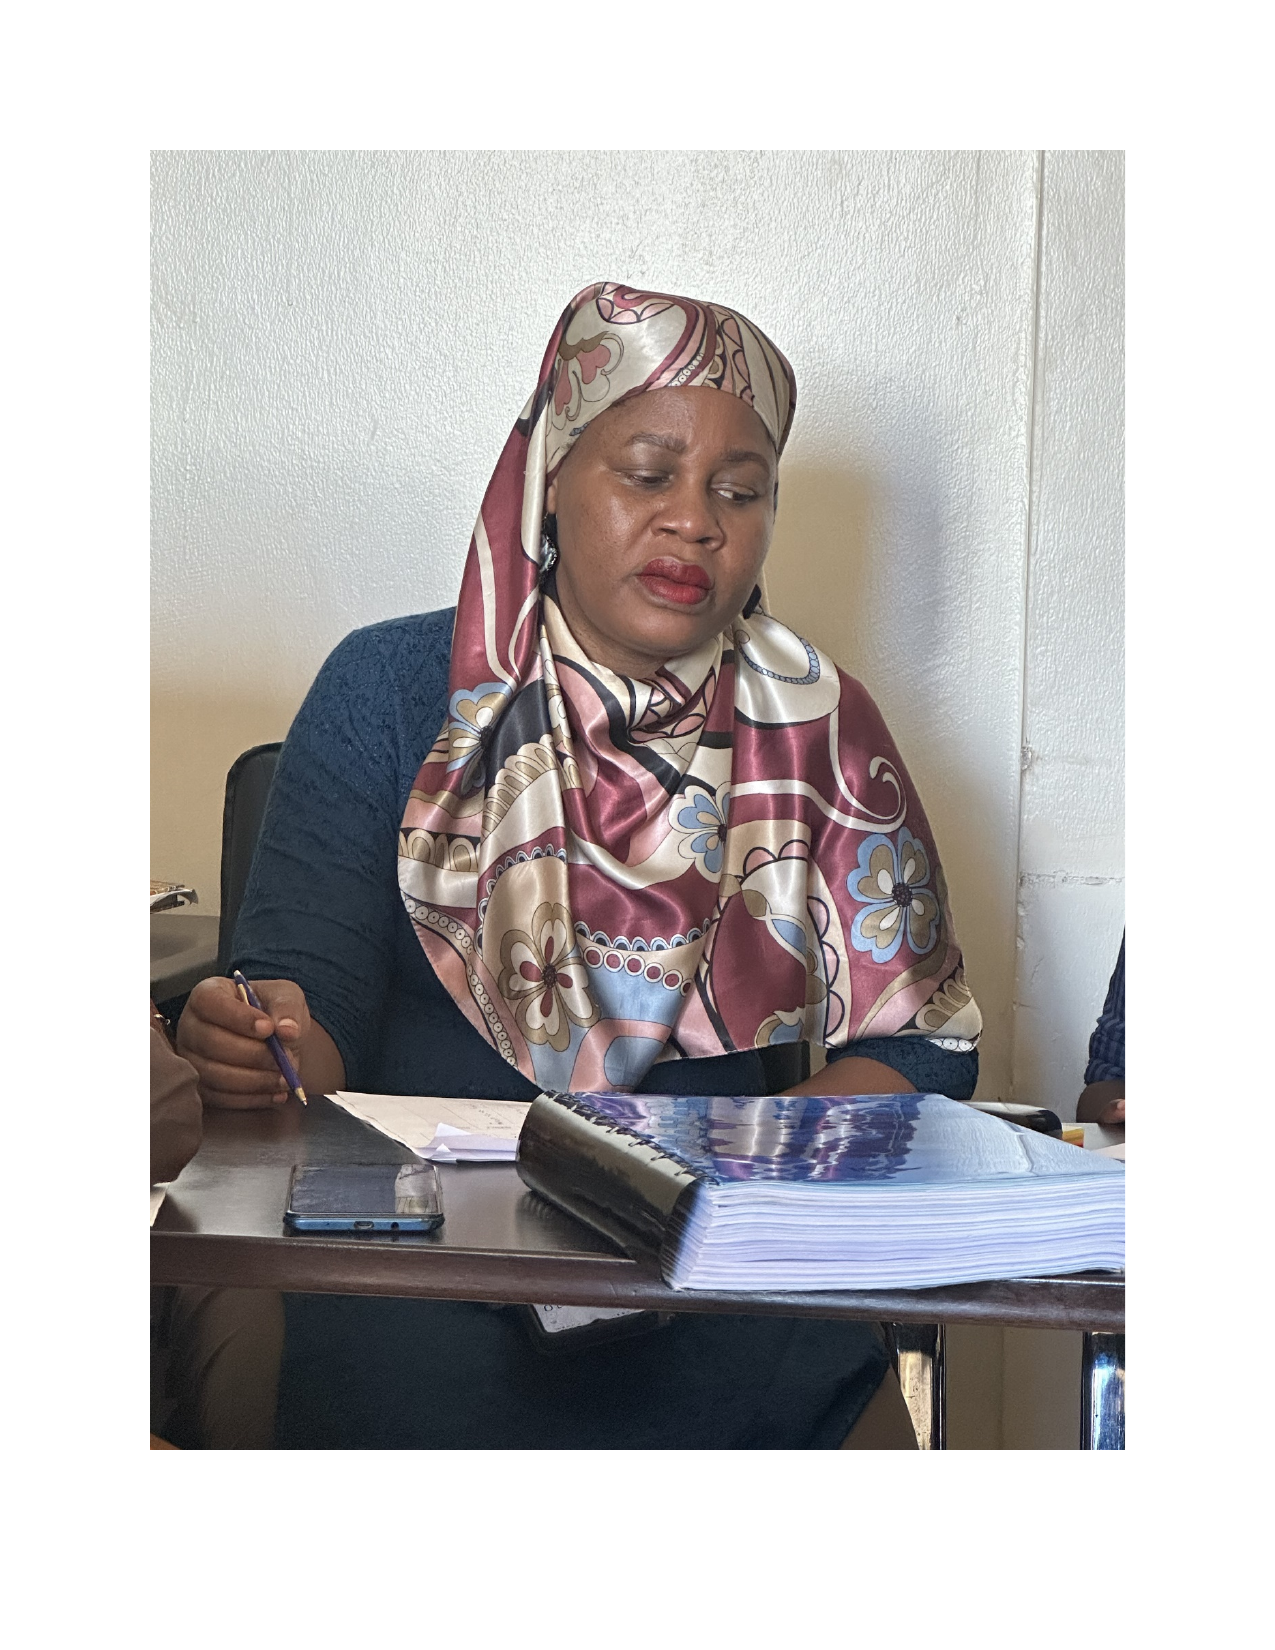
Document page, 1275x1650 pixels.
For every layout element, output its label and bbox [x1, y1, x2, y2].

picture [150, 150, 1125, 1450]
